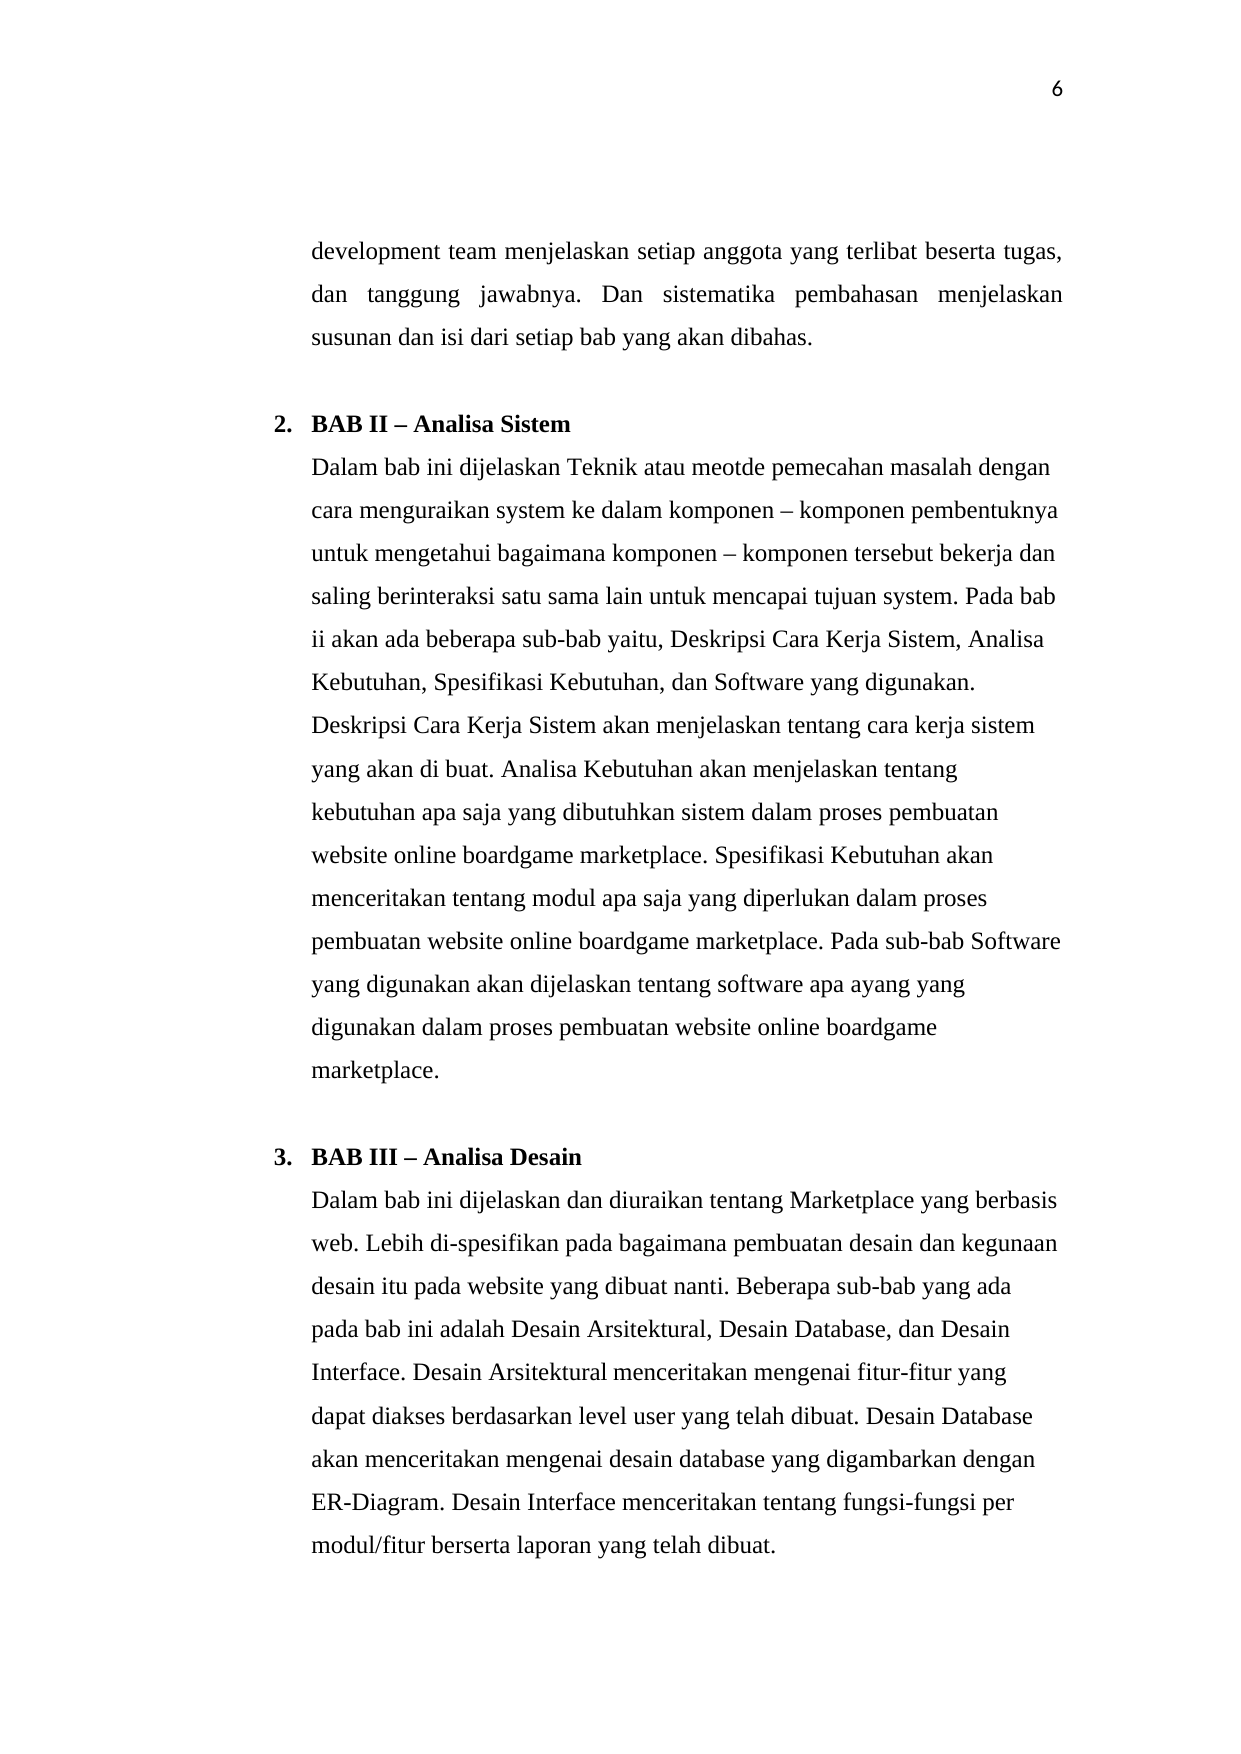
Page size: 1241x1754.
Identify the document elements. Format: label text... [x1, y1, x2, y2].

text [311, 236, 1063, 351]
text Dalam bab ini dijelaskan dan diuraikan tentang Marketplace yang berbasis web. Lebih di-spesifikan pada bagaimana pembuatan desain dan kegunaan desain itu pada website yang dibuat nanti. Beberapa sub-bab yang ada pada bab ini adalah Desain Arsitektural, Desain Database, dan Desain Interface. Desain Arsitektural menceritakan mengenai fitur-fitur yang dapat diakses berdasarkan level user yang telah dibuat. Desain Database akan menceritakan mengenai desain database yang digambarkan dengan ER-Diagram. Desain Interface menceritakan tentang fungsi-fungsi per modul/fitur berserta laporan yang telah dibuat. [311, 1185, 1063, 1559]
list BAB III – Analisa Desain [274, 1142, 1063, 1171]
text Dalam bab ini dijelaskan Teknik atau meotde pemecahan masalah dengan cara menguraikan system ke dalam komponen – komponen pembentuknya untuk mengetahui bagaimana komponen – komponen tersebut bekerja dan saling berinteraksi satu sama lain untuk mencapai tujuan system. Pada bab ii akan ada beberapa sub-bab yaitu, Deskripsi Cara Kerja Sistem, Analisa Kebutuhan, Spesifikasi Kebutuhan, dan Software yang digunakan. Deskripsi Cara Kerja Sistem akan menjelaskan tentang cara kerja sistem yang akan di buat. Analisa Kebutuhan akan menjelaskan tentang kebutuhan apa saja yang dibutuhkan sistem dalam proses pembuatan website online boardgame marketplace. Spesifikasi Kebutuhan akan menceritakan tentang modul apa saja yang diperlukan dalam proses pembuatan website online boardgame marketplace. Pada sub-bab Software yang digunakan akan dijelaskan tentang software apa ayang yang digunakan dalam proses pembuatan website online boardgame marketplace. [311, 452, 1063, 1084]
list BAB II – Analisa Sistem [274, 409, 1063, 437]
